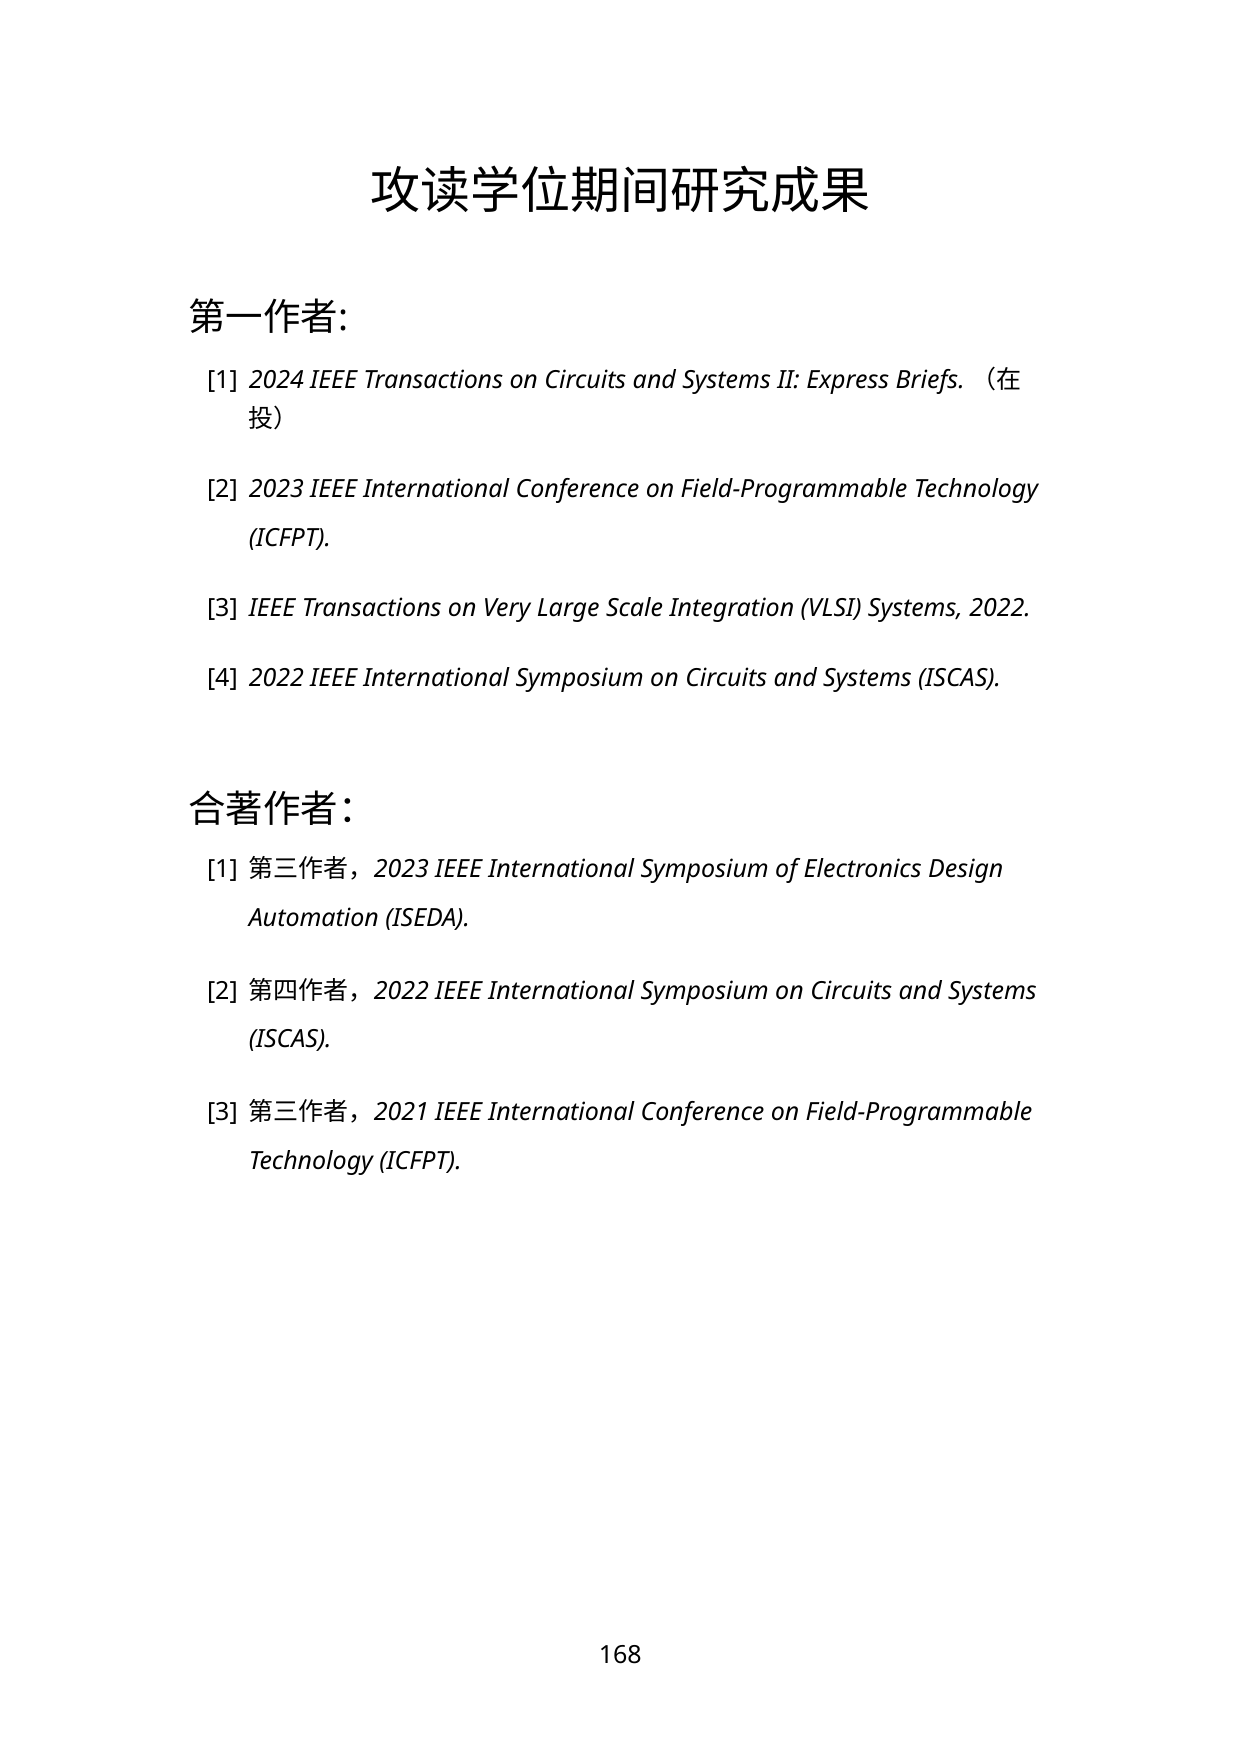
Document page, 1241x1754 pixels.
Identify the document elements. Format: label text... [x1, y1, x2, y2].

list 2024 IEEE Transactions on Circuits and Systems II: Express Briefs. （在投） [207, 360, 1052, 435]
list 第三作者，2023 IEEE International Symposium of Electronics Design Automation (ISEDA). [207, 848, 1052, 933]
text 第一作者: [188, 287, 1052, 342]
list 2022 IEEE International Symposium on Circuits and Systems (ISCAS). [207, 659, 1052, 693]
list 第三作者，2021 IEEE International Conference on Field-Programmable Technology (ICFPT). [207, 1092, 1052, 1177]
text 合著作者： [188, 779, 1052, 833]
text 攻读学位期间研究成果 [188, 150, 1052, 222]
list 第四作者，2022 IEEE International Symposium on Circuits and Systems (ISCAS). [207, 970, 1052, 1055]
list 2023 IEEE International Conference on Field-Programmable Technology (ICFPT). [207, 471, 1052, 553]
list IEEE Transactions on Very Large Scale Integration (VLSI) Systems, 2022. [207, 590, 1052, 624]
